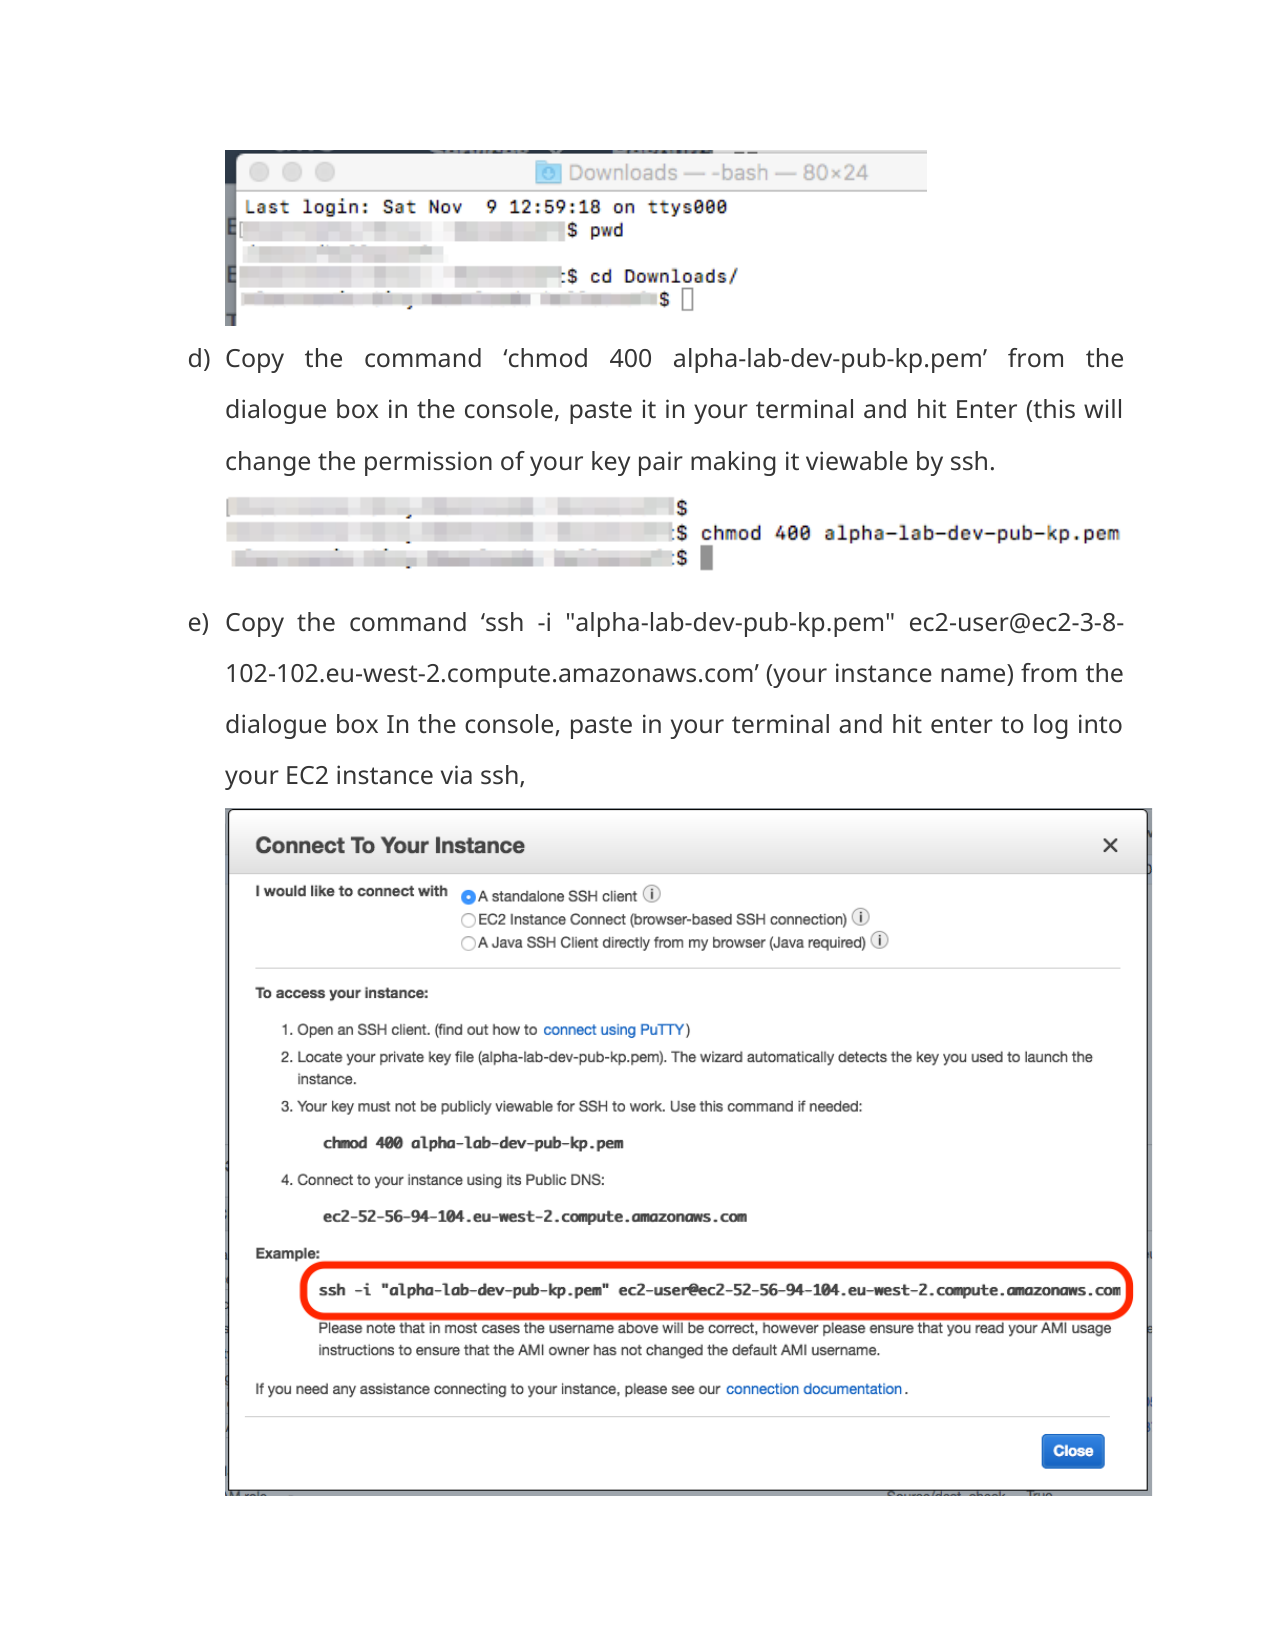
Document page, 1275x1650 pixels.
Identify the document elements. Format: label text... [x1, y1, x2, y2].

list Copy the command ‘chmod 400 alpha-lab-dev-pub-kp.pem’ from the dialogue box in the console, paste it in your terminal and hit Enter (this will change the permission of your key pair making it viewable by ssh. [187, 341, 1125, 477]
list Copy the command ‘ssh -i "alpha-lab-dev-pub-kp.pem" ec2-user@ec2-3-8-102-102.eu-west-2.compute.amazonaws.com’ (your instance name) from the dialogue box In the console, paste in your terminal and hit enter to log into your EC2 instance via ssh, [187, 604, 1125, 792]
picture [225, 494, 1152, 590]
picture [225, 808, 1153, 1496]
picture [225, 150, 927, 326]
